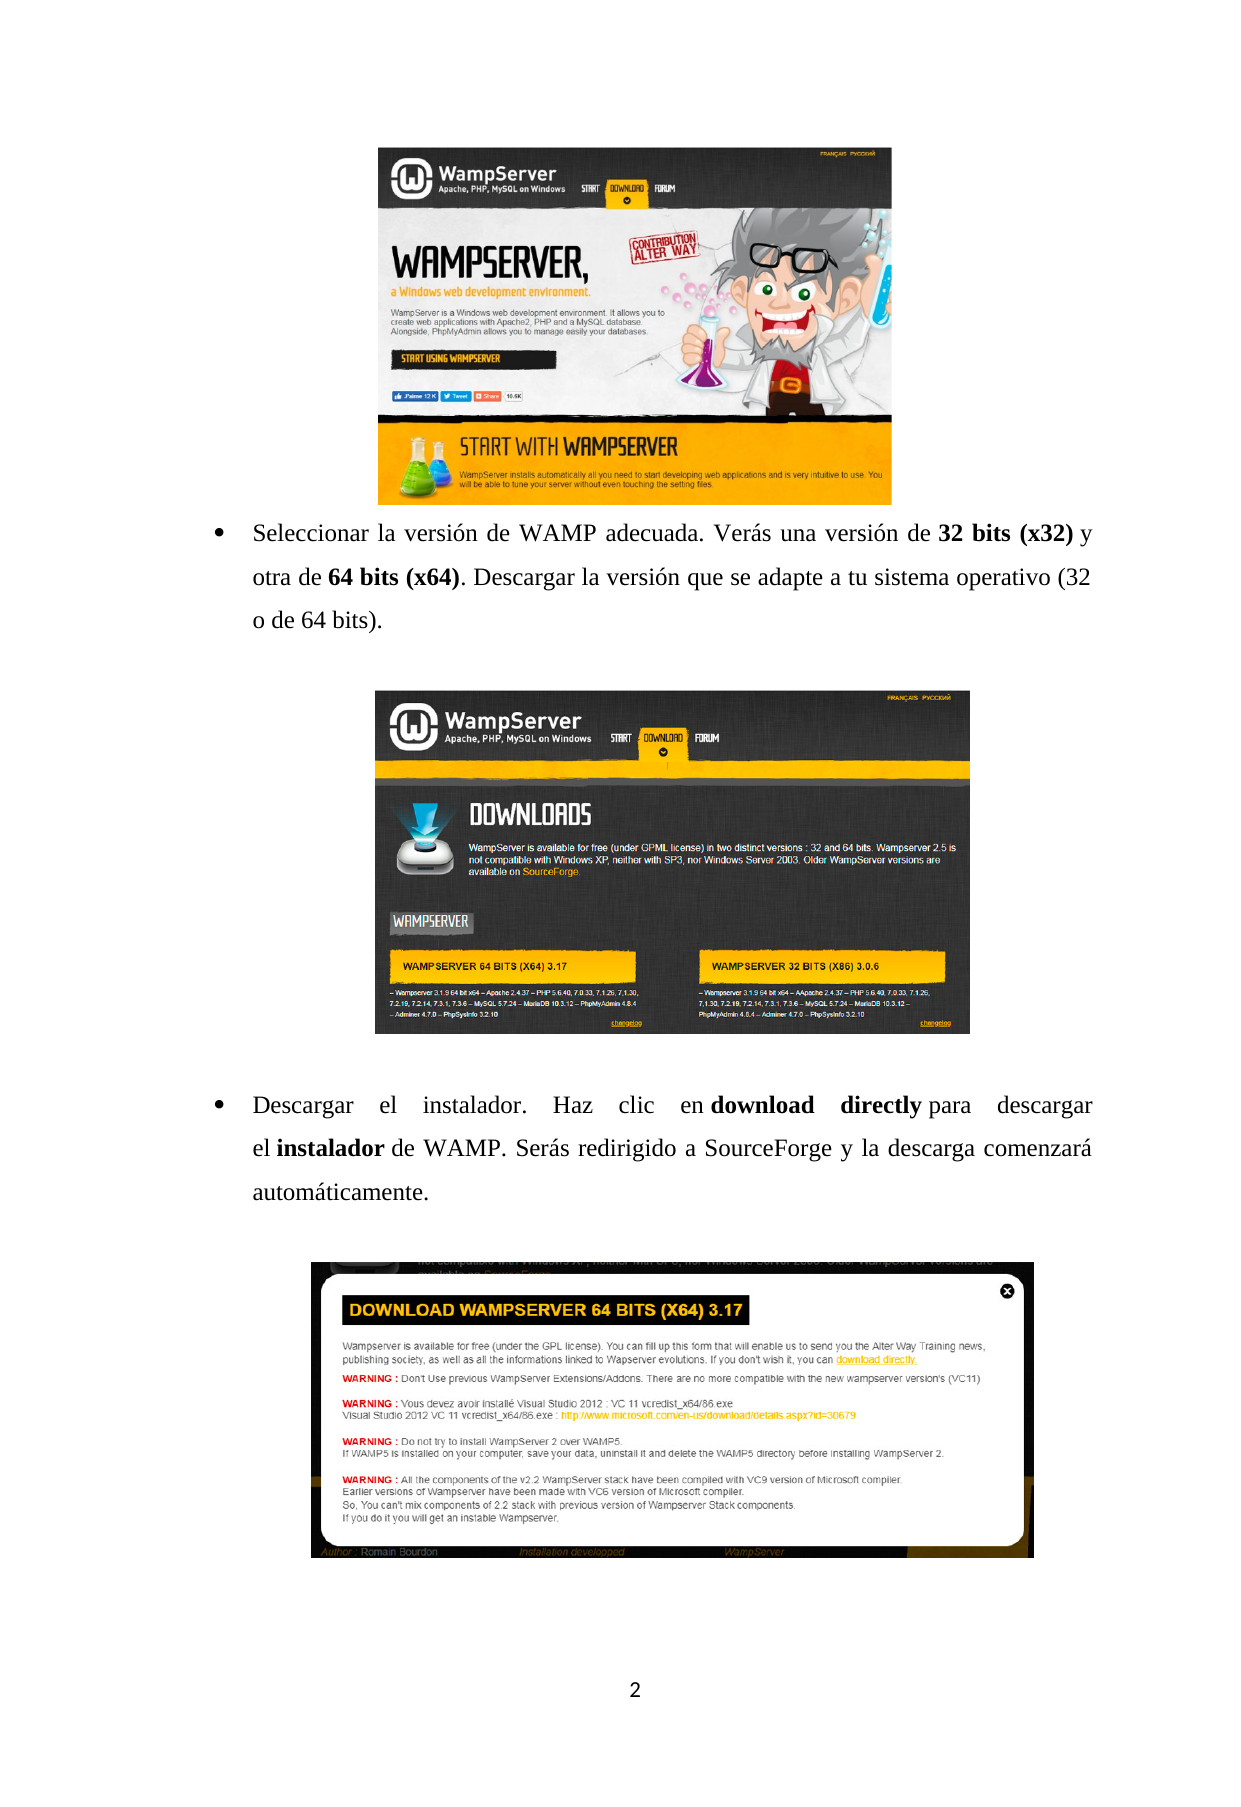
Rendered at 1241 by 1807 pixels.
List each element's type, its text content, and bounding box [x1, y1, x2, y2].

picture [311, 1262, 1034, 1558]
picture [375, 690, 970, 1034]
picture [378, 147, 892, 505]
list Descargar el instalador. Haz clic en download directly para descargar el instalador de WAMP. Serás redirigido a SourceForge y la descarga comenzará automáticamente. [215, 1090, 1092, 1205]
list Seleccionar la versión de WAMP adecuada. Verás una versión de 32 bits (x32) y otra de 64 bits (x64). Descargar la versión que se adapte a tu sistema operativo (32 o de 64 bits). [215, 518, 1092, 633]
